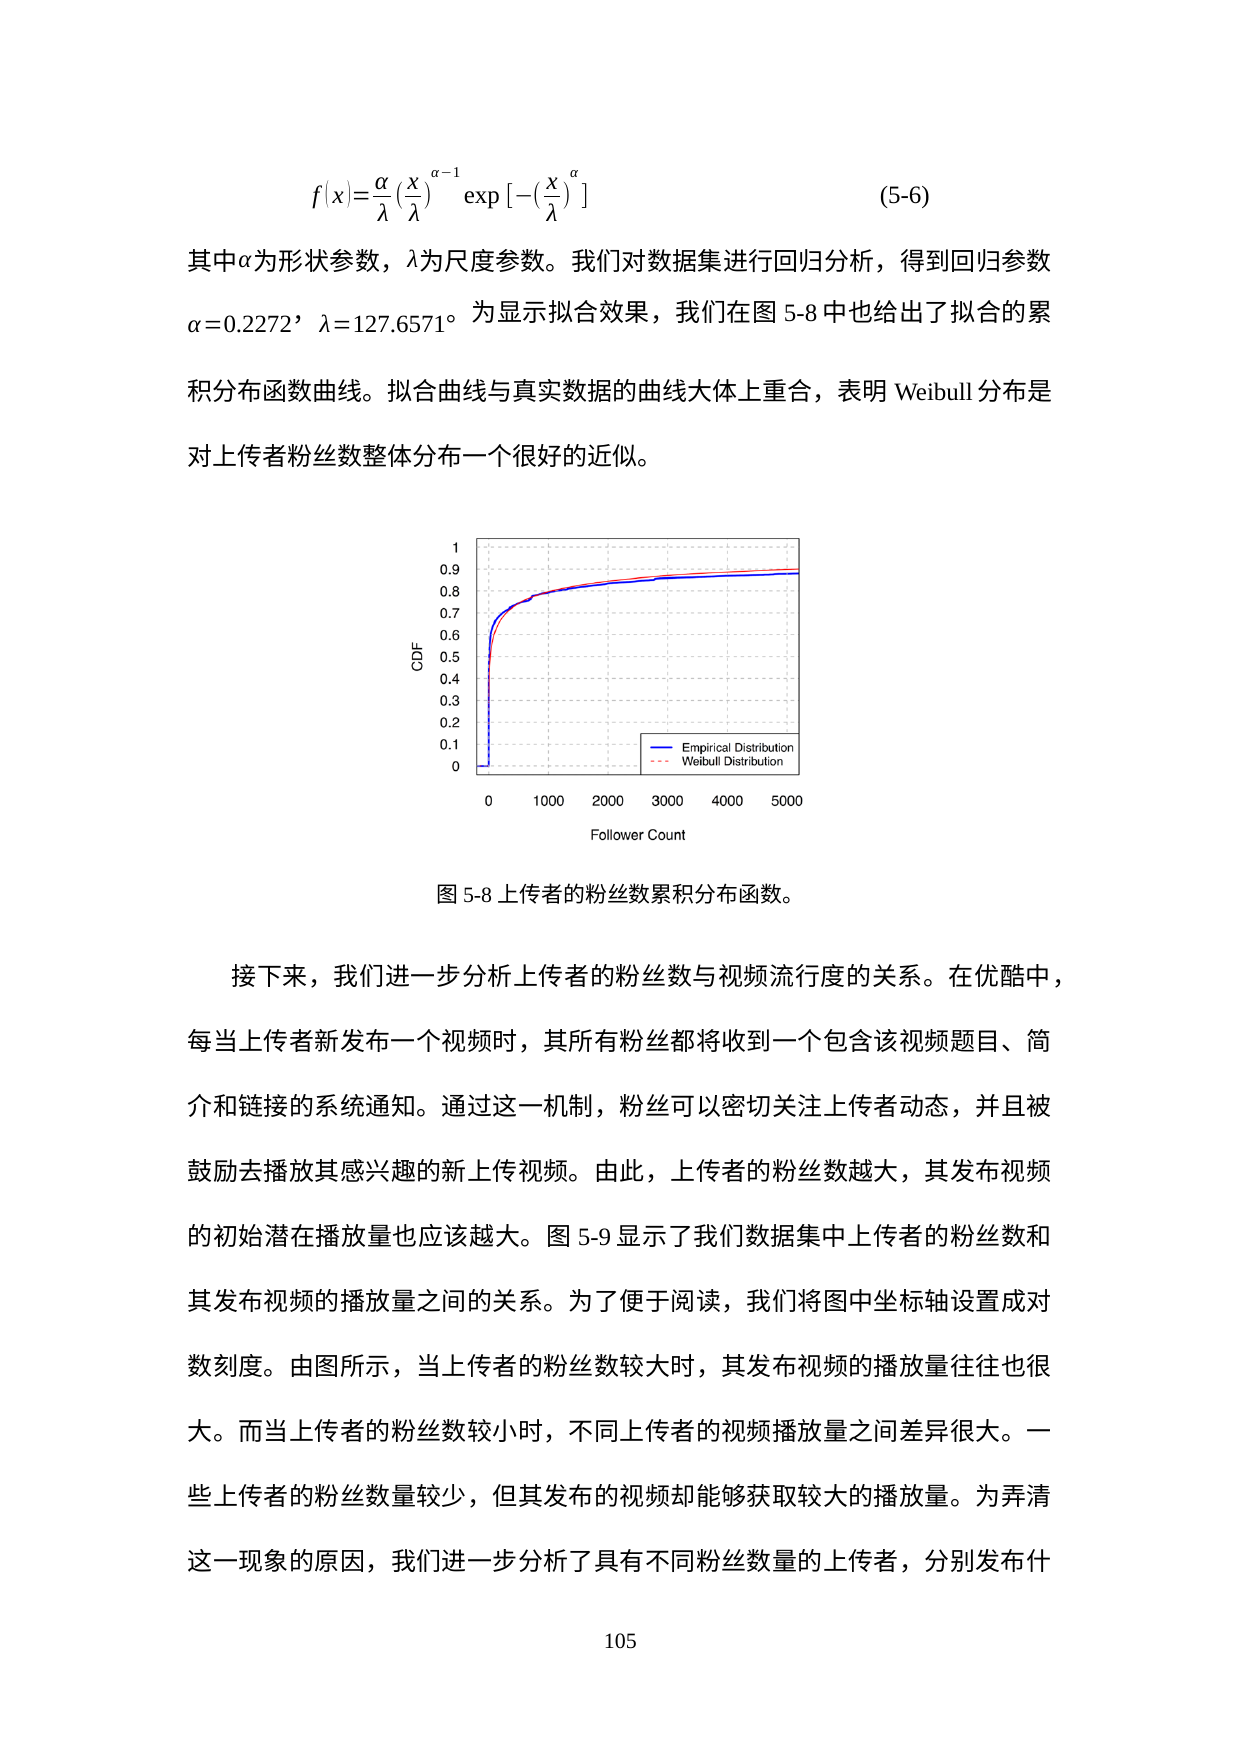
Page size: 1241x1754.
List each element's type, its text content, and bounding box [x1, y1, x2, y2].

picture [406, 519, 835, 862]
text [187, 942, 1053, 1592]
text (5-6) [187, 162, 1053, 227]
text 图5-8 上传者的粉丝数累积分布函数。 [187, 877, 1053, 909]
text 其中为形状参数，为尺度参数。我们对数据集进行回归分析，得到回归参数，。为显示拟合效果，我们在图5-8中也给出了拟合的累积分布函数曲线。拟合曲线与真实数据的曲线大体上重合，表明Weibull分布是对上传者粉丝数整体分布一个很好的近似。 [187, 227, 1053, 487]
